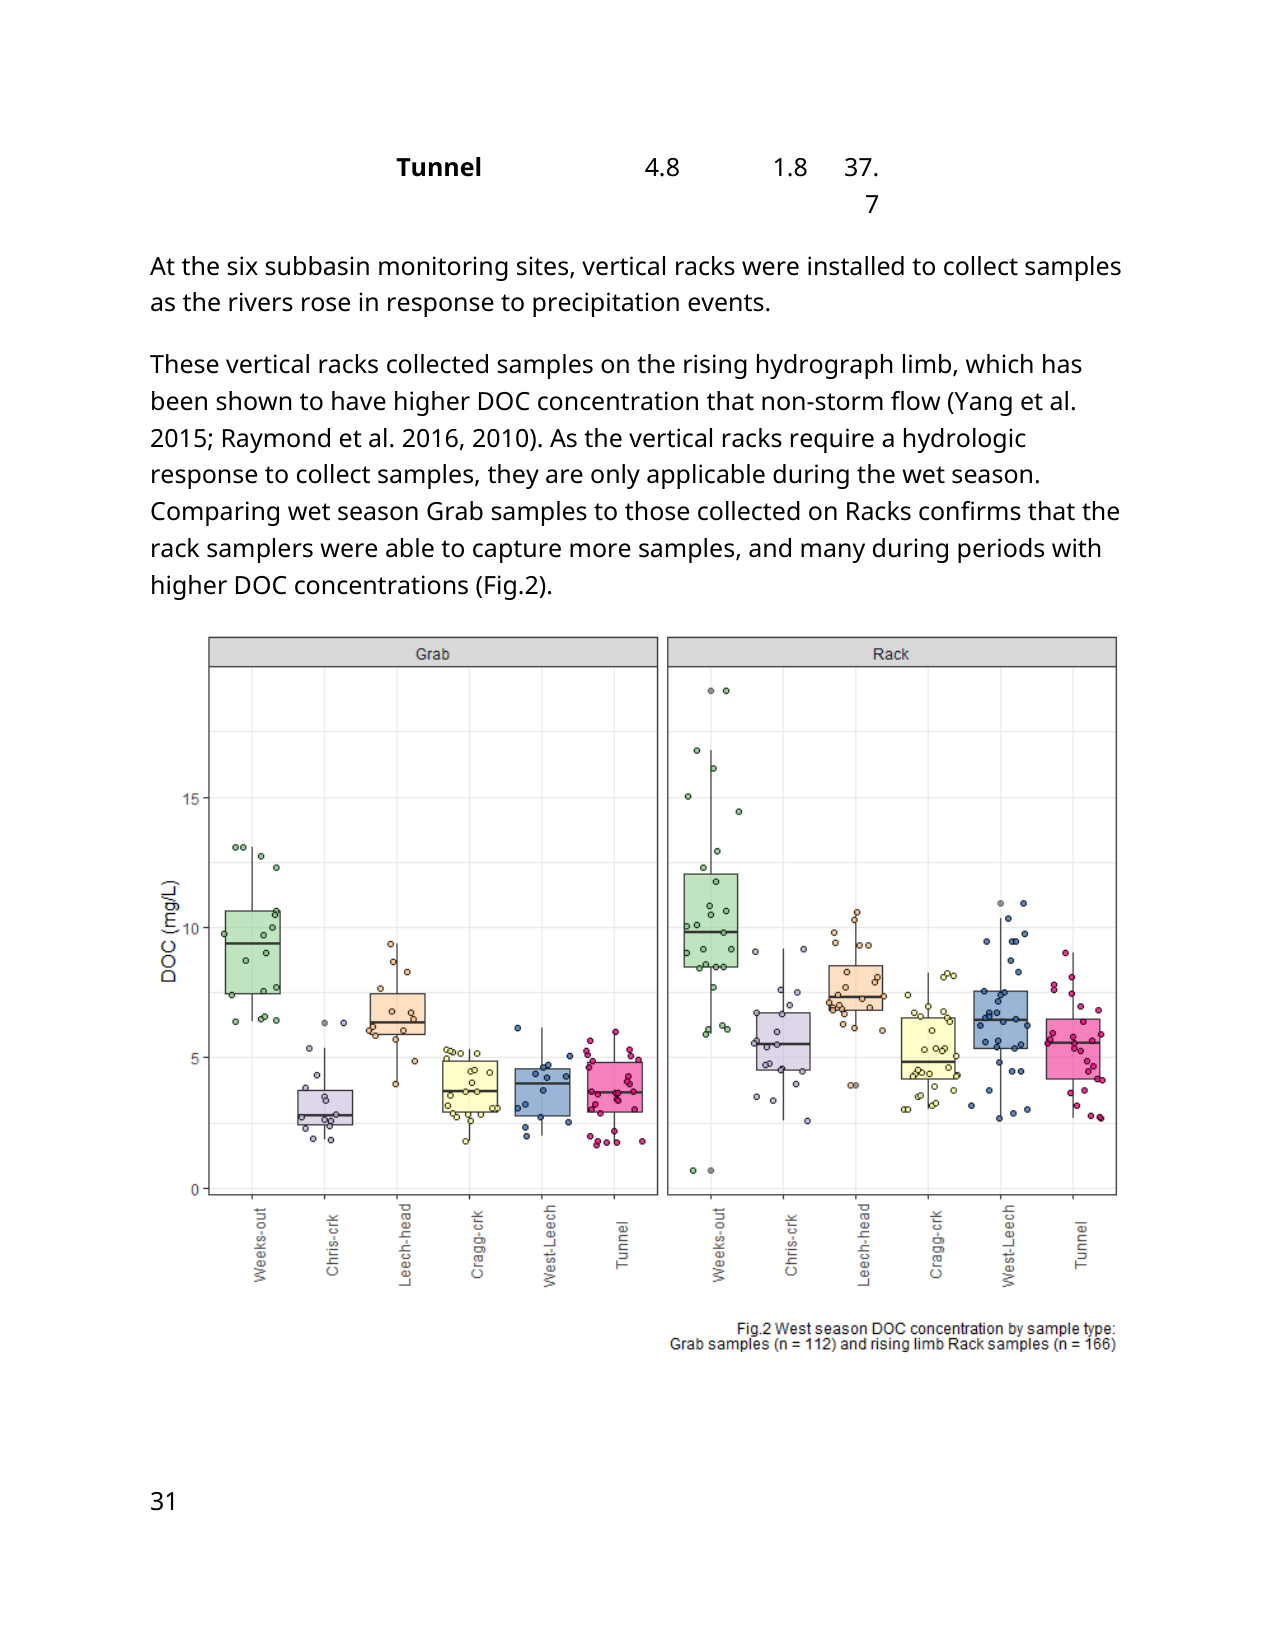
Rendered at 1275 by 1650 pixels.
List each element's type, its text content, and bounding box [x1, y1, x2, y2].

table_cell 4.8 [544, 150, 691, 223]
table_cell 1.8 [691, 150, 819, 223]
table_cell 37.7 [819, 150, 890, 223]
picture [150, 629, 1125, 1361]
table_cell Tunnel [385, 150, 543, 223]
text At the six subbasin monitoring sites, vertical racks were installed to collect samples as the rivers rose in response to precipitation events. [150, 248, 1125, 319]
text These vertical racks collected samples on the rising hydrograph limb, which has been shown to have higher DOC concentration that non-storm flow (Yang et al. 2015; Raymond et al. 2016, 2010). As the vertical racks require a hydrologic response to collect samples, they are only applicable during the wet season. Comparing wet season Grab samples to those collected on Racks confirms that the rack samplers were able to capture more samples, and many during periods with higher DOC concentrations (Fig.2). [150, 347, 1125, 601]
